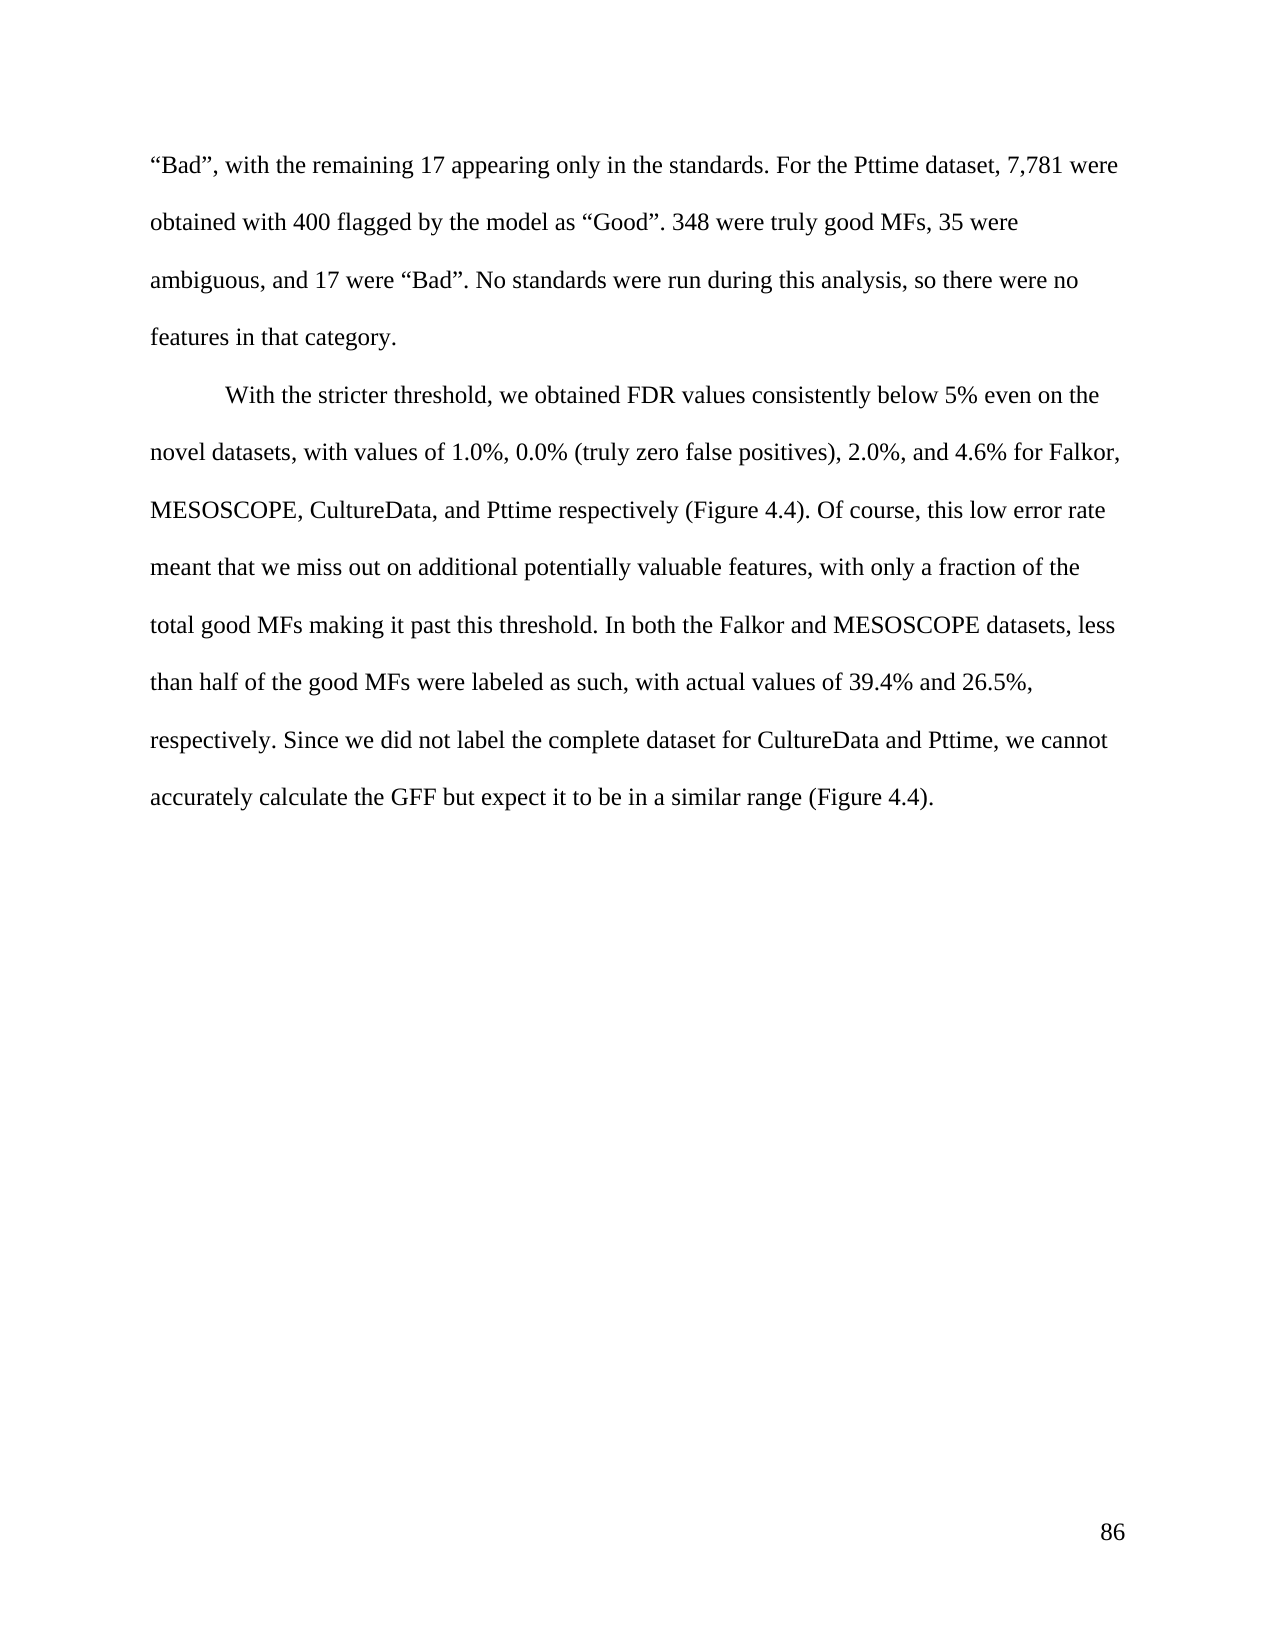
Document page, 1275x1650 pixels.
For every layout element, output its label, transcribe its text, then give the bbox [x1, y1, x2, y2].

text With the stricter threshold, we obtained FDR values consistently below 5% even on the novel datasets, with values of 1.0%, 0.0% (truly zero false positives), 2.0%, and 4.6% for Falkor, MESOSCOPE, CultureData, and Pttime respectively (Figure 4.4). Of course, this low error rate meant that we miss out on additional potentially valuable features, with only a fraction of the total good MFs making it past this threshold. In both the Falkor and MESOSCOPE datasets, less than half of the good MFs were labeled as such, with actual values of 39.4% and 26.5%, respectively. Since we did not label the complete dataset for CultureData and Pttime, we cannot accurately calculate the GFF but expect it to be in a similar range (Figure 4.4). [150, 380, 1125, 811]
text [150, 150, 1125, 351]
